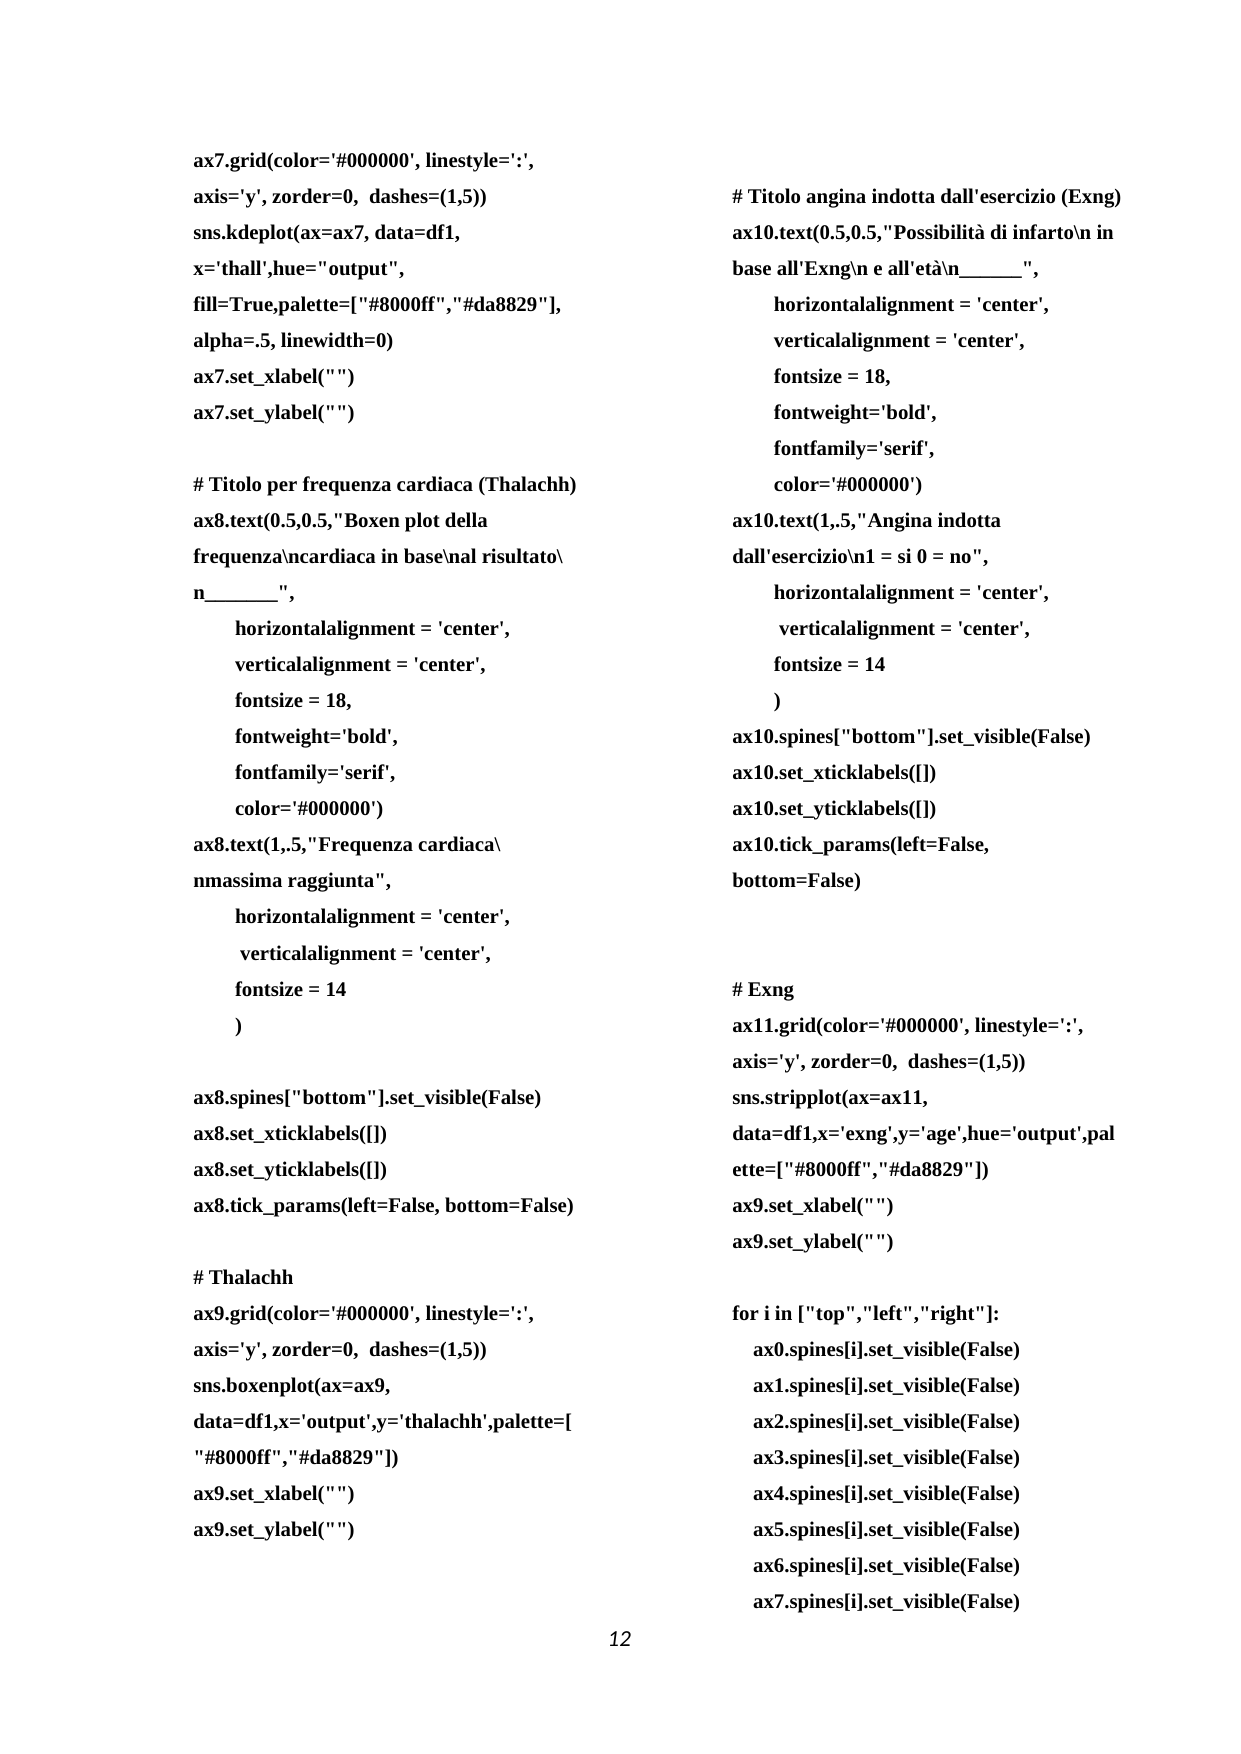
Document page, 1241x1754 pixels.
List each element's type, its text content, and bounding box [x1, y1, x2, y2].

list fontsize = 14 [193, 977, 583, 1001]
list verticalalignment = 'center', [193, 941, 583, 964]
list ax1.spines[i].set_visible(False) [732, 1373, 1122, 1397]
list fontsize = 18, [193, 688, 583, 712]
list fontfamily='serif', [732, 436, 1122, 460]
list ax8.text(1,.5,"Frequenza cardiaca\nmassima raggiunta", [193, 832, 583, 892]
list ax9.grid(color='#000000', linestyle=':', axis='y', zorder=0, dashes=(1,5)) [193, 1301, 583, 1361]
list # Titolo angina indotta dall'esercizio (Exng) [732, 184, 1122, 208]
list ax5.spines[i].set_visible(False) [732, 1517, 1122, 1541]
list color='#000000') [732, 472, 1122, 496]
list ax9.set_ylabel("") [732, 1229, 1122, 1253]
list sns.stripplot(ax=ax11, data=df1,x='exng',y='age',hue='output',palette=["#8000ff","#da8829"]) [732, 1085, 1122, 1181]
list ax9.set_ylabel("") [193, 1517, 583, 1541]
list ax4.spines[i].set_visible(False) [732, 1481, 1122, 1505]
list fontweight='bold', [193, 724, 583, 748]
list horizontalalignment = 'center', [193, 616, 583, 640]
list ax8.tick_params(left=False, bottom=False) [193, 1193, 583, 1217]
list fontweight='bold', [732, 400, 1122, 424]
list horizontalalignment = 'center', [732, 292, 1122, 316]
list ) [193, 1013, 583, 1037]
list ax2.spines[i].set_visible(False) [732, 1409, 1122, 1433]
list verticalalignment = 'center', [732, 328, 1122, 352]
list ax8.set_xticklabels([]) [193, 1121, 583, 1145]
list ax10.text(1,.5,"Angina indotta dall'esercizio\n1 = si 0 = no", [732, 508, 1122, 568]
list fontfamily='serif', [193, 760, 583, 784]
list horizontalalignment = 'center', [193, 904, 583, 928]
list ax7.set_xlabel("") [193, 364, 583, 388]
list for i in ["top","left","right"]: [732, 1301, 1122, 1325]
list sns.boxenplot(ax=ax9, data=df1,x='output',y='thalachh',palette=["#8000ff","#da8829"]) [193, 1373, 583, 1469]
list ) [732, 688, 1122, 712]
list horizontalalignment = 'center', [732, 580, 1122, 604]
list sns.kdeplot(ax=ax7, data=df1, x='thall',hue="output", fill=True,palette=["#8000ff","#da8829"], alpha=.5, linewidth=0) [193, 220, 583, 352]
list ax3.spines[i].set_visible(False) [732, 1445, 1122, 1469]
list fontsize = 14 [732, 652, 1122, 676]
list ax10.set_xticklabels([]) [732, 760, 1122, 784]
list ax10.spines["bottom"].set_visible(False) [732, 724, 1122, 748]
list fontsize = 18, [732, 364, 1122, 388]
list ax7.set_ylabel("") [193, 400, 583, 424]
list ax9.set_xlabel("") [193, 1481, 583, 1505]
list ax7.spines[i].set_visible(False) [732, 1589, 1122, 1613]
list ax10.set_yticklabels([]) [732, 796, 1122, 820]
list ax10.text(0.5,0.5,"Possibilità di infarto\n in base all'Exng\n e all'età\n______", [732, 220, 1122, 280]
list verticalalignment = 'center', [732, 616, 1122, 640]
list ax8.text(0.5,0.5,"Boxen plot della frequenza\ncardiaca in base\nal risultato\n_______", [193, 508, 583, 604]
list ax8.set_yticklabels([]) [193, 1157, 583, 1181]
list ax0.spines[i].set_visible(False) [732, 1337, 1122, 1361]
list # Titolo per frequenza cardiaca (Thalachh) [193, 472, 583, 496]
list color='#000000') [193, 796, 583, 820]
list ax10.tick_params(left=False, bottom=False) [732, 832, 1122, 892]
list # Exng [732, 977, 1122, 1001]
list ax9.set_xlabel("") [732, 1193, 1122, 1217]
list ax11.grid(color='#000000', linestyle=':', axis='y', zorder=0, dashes=(1,5)) [732, 1013, 1122, 1073]
list ax6.spines[i].set_visible(False) [732, 1553, 1122, 1577]
list ax8.spines["bottom"].set_visible(False) [193, 1085, 583, 1109]
list verticalalignment = 'center', [193, 652, 583, 676]
list # Thalachh [193, 1265, 583, 1289]
list ax7.grid(color='#000000', linestyle=':', axis='y', zorder=0, dashes=(1,5)) [193, 148, 583, 208]
